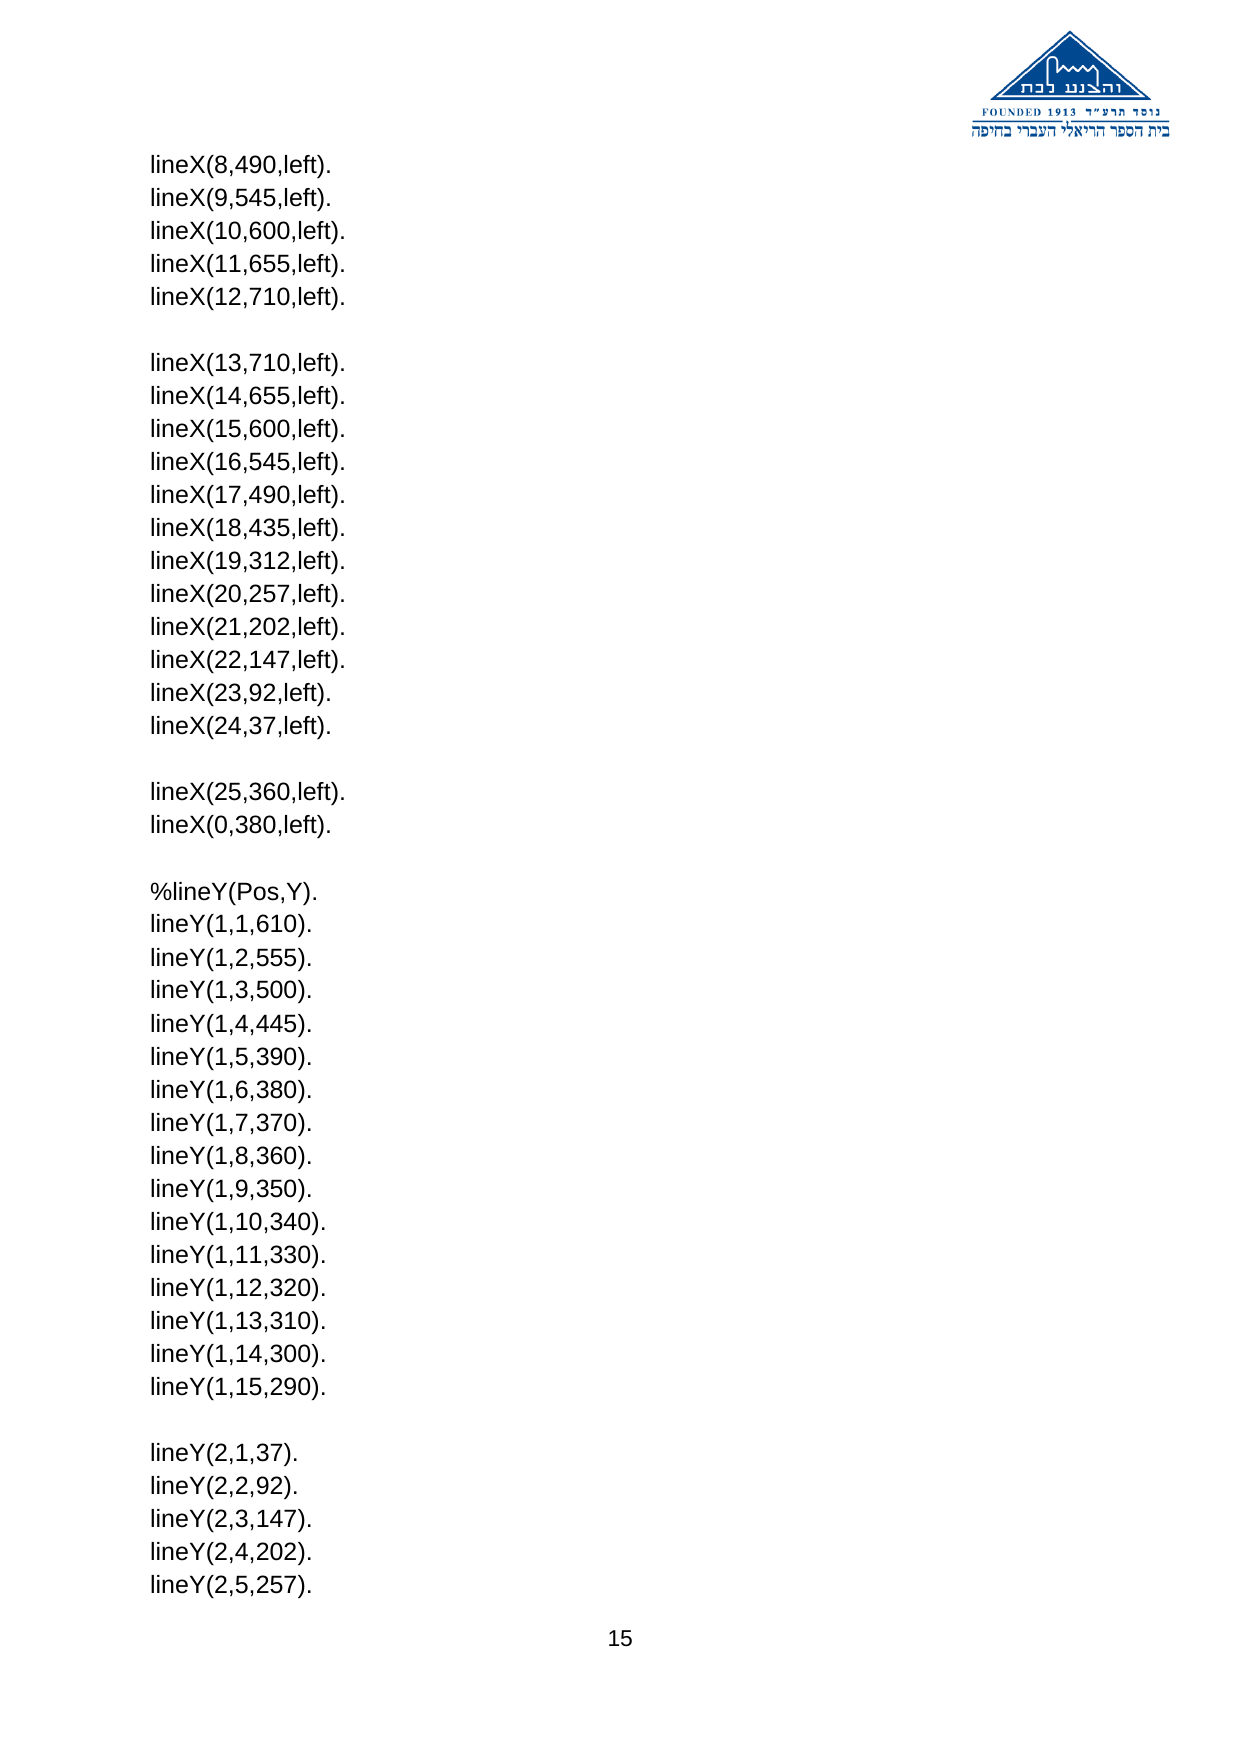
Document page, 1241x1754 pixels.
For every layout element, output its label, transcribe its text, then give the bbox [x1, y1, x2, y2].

text lineX(0,380,left). [150, 810, 1090, 839]
text lineX(23,92,left). [150, 678, 1090, 707]
text lineY(2,4,202). [150, 1537, 1090, 1566]
text lineX(13,710,left). [150, 348, 1090, 377]
text lineY(1,7,370). [150, 1108, 1090, 1136]
text lineX(18,435,left). [150, 513, 1090, 542]
text %lineY(Pos,Y). [150, 876, 1090, 905]
text lineY(1,9,350). [150, 1174, 1090, 1202]
text lineY(1,1,610). [150, 909, 1090, 938]
text lineY(1,3,500). [150, 976, 1090, 1004]
text lineY(1,2,555). [150, 942, 1090, 971]
text lineY(2,3,147). [150, 1504, 1090, 1533]
text lineX(25,360,left). [150, 777, 1090, 806]
text lineX(16,545,left). [150, 447, 1090, 476]
text lineX(15,600,left). [150, 414, 1090, 443]
text lineY(1,6,380). [150, 1074, 1090, 1103]
text lineX(9,545,left). [150, 183, 1090, 212]
text lineX(8,490,left). [150, 150, 1090, 179]
text lineY(2,5,257). [150, 1570, 1090, 1599]
text lineY(2,2,92). [150, 1471, 1090, 1499]
picture [962, 21, 1179, 142]
text lineX(12,710,left). [150, 282, 1090, 311]
text lineX(19,312,left). [150, 546, 1090, 575]
text lineY(1,13,310). [150, 1306, 1090, 1334]
text lineX(22,147,left). [150, 645, 1090, 674]
text lineY(1,11,330). [150, 1240, 1090, 1268]
text lineX(10,600,left). [150, 216, 1090, 245]
text lineY(1,15,290). [150, 1372, 1090, 1401]
text lineX(20,257,left). [150, 579, 1090, 608]
text lineY(2,1,37). [150, 1438, 1090, 1467]
text lineY(1,14,300). [150, 1339, 1090, 1367]
text lineX(14,655,left). [150, 381, 1090, 410]
text lineY(1,10,340). [150, 1207, 1090, 1235]
text lineY(1,5,390). [150, 1042, 1090, 1070]
text lineX(11,655,left). [150, 249, 1090, 278]
text lineY(1,8,360). [150, 1141, 1090, 1169]
text lineX(17,490,left). [150, 480, 1090, 509]
text lineY(1,12,320). [150, 1273, 1090, 1301]
text lineX(21,202,left). [150, 612, 1090, 641]
text lineY(1,4,445). [150, 1008, 1090, 1037]
text lineX(24,37,left). [150, 711, 1090, 740]
